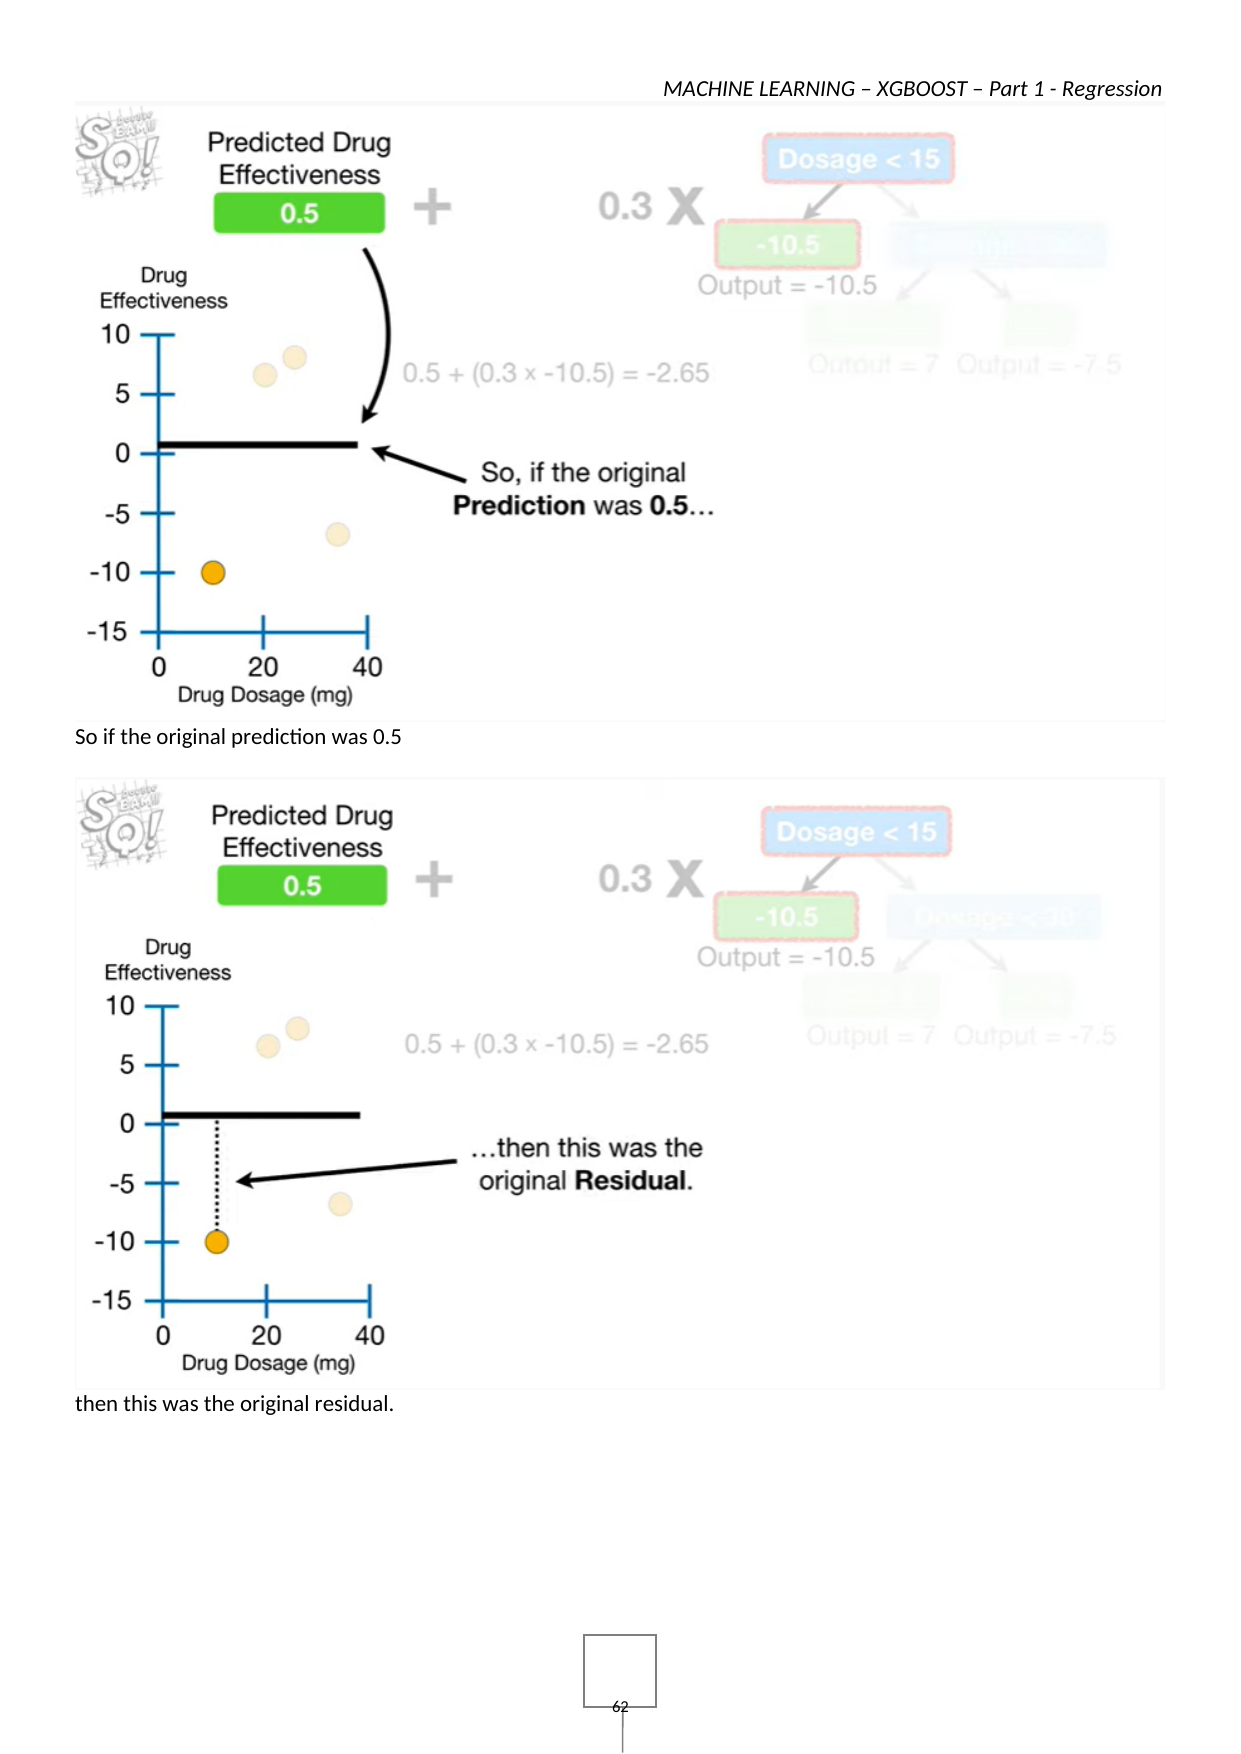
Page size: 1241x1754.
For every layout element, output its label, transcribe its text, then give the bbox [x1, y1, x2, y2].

text then this was the original residual. [75, 1390, 1165, 1418]
picture [75, 101, 1166, 722]
picture [75, 777, 1166, 1390]
text So if the original prediction was 0.5 [75, 722, 1165, 750]
